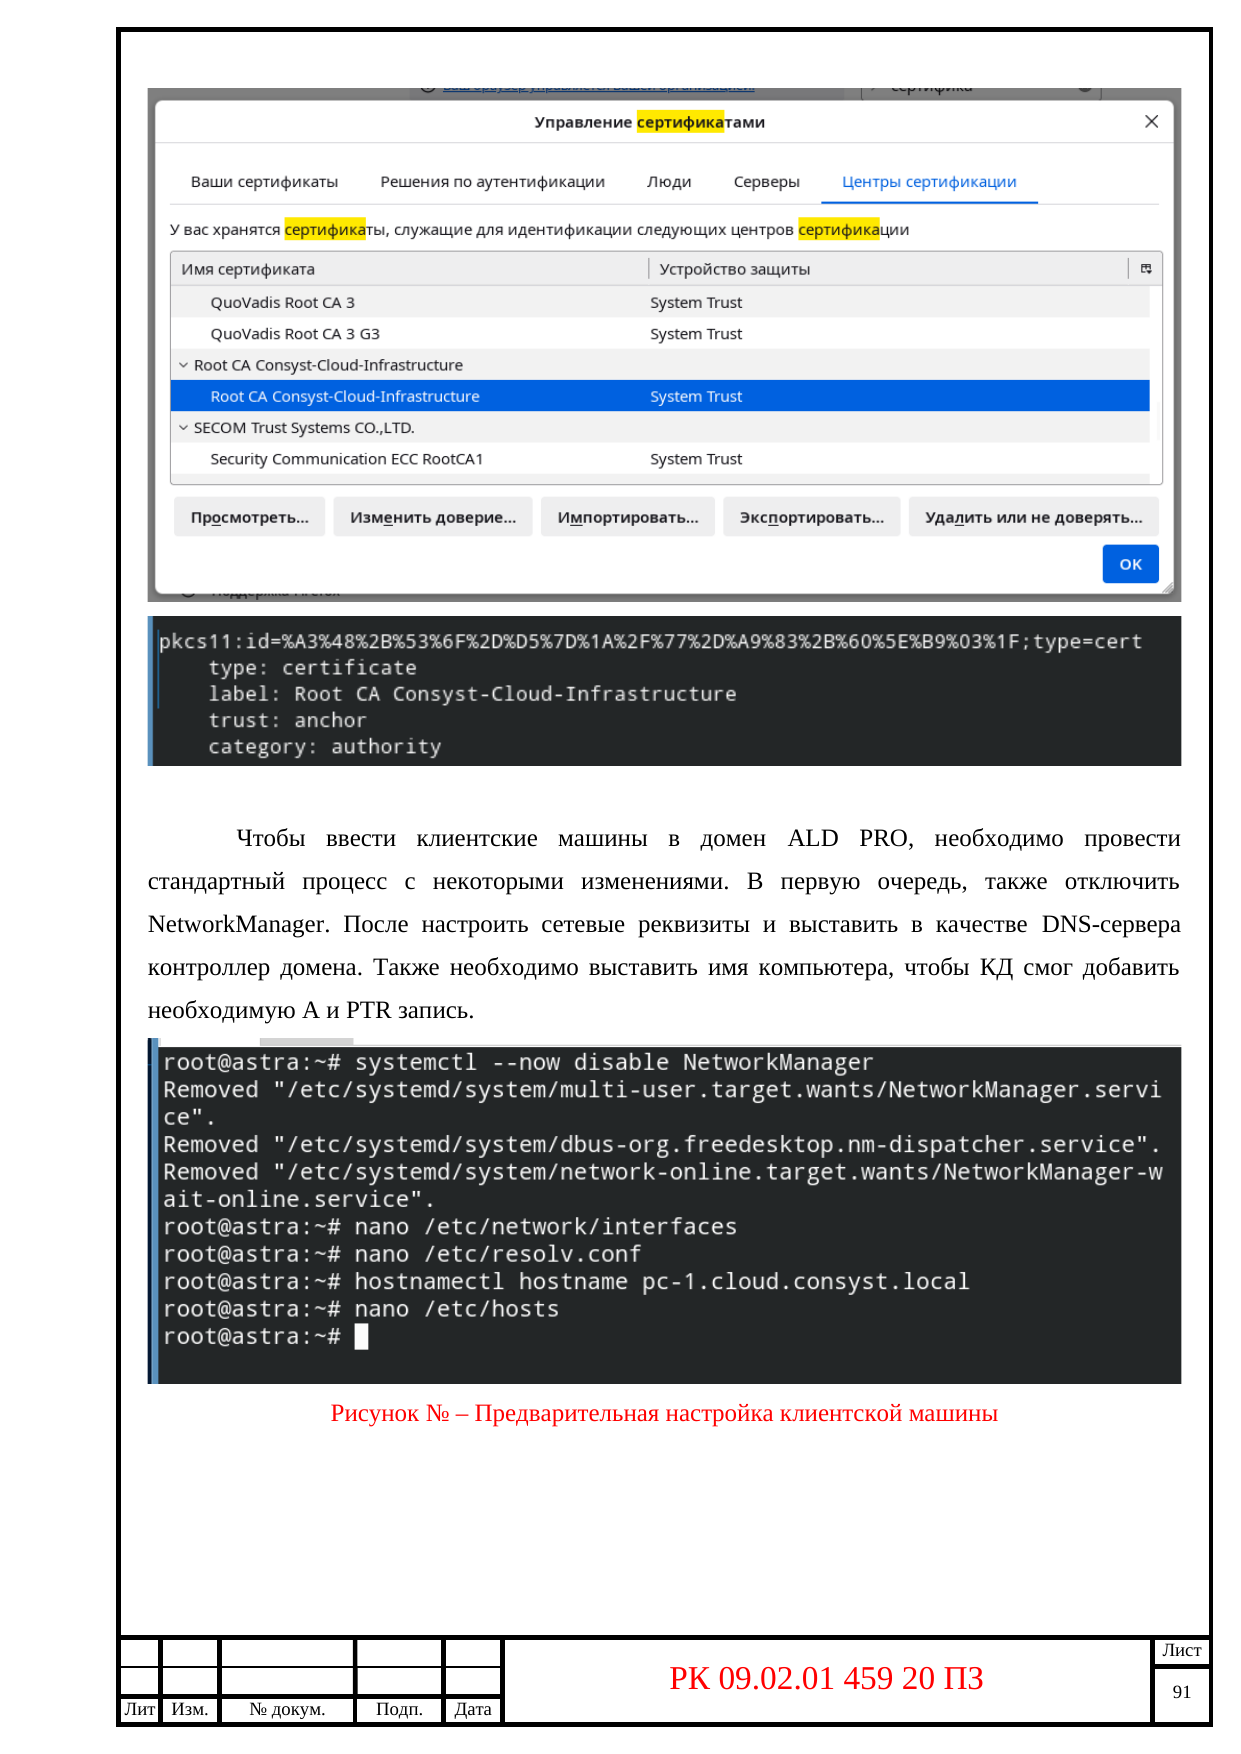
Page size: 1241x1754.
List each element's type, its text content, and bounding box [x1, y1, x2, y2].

text Рисунок № – Предварительная настройка клиентской машины [148, 1398, 1181, 1427]
picture [147, 616, 1182, 766]
picture [147, 1038, 1182, 1384]
text Чтобы ввести клиентские машины в домен ALD PRO, необходимо провести стандартный процесс с некоторыми изменениями. В первую очередь, также отключить NetworkManager. После настроить сетевые реквизиты и выставить в качестве DNS-сервера контроллер домена. Также необходимо выставить имя компьютера, чтобы КД смог добавить необходимую A и PTR запись. [148, 823, 1181, 1024]
picture [147, 88, 1182, 602]
